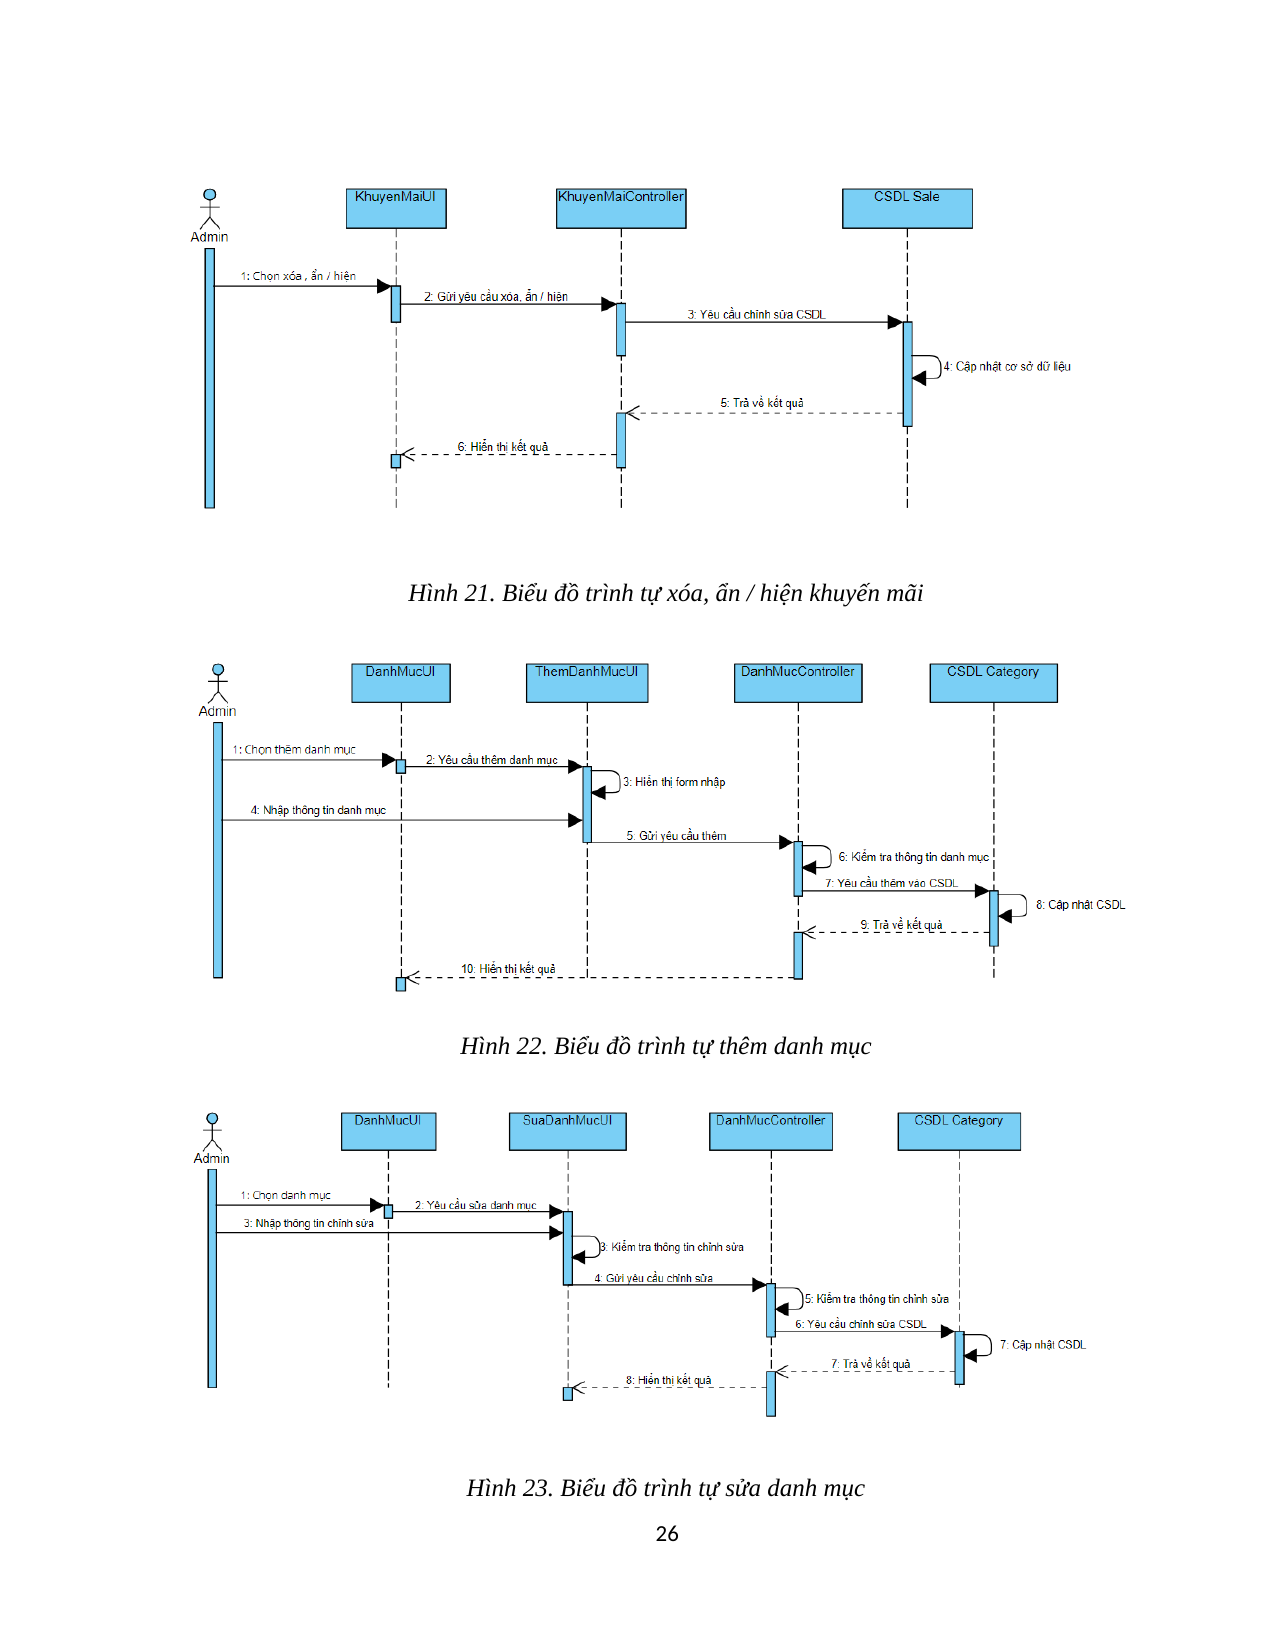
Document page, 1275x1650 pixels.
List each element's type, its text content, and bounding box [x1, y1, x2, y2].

picture [177, 1080, 1114, 1455]
picture [177, 147, 1116, 559]
picture [177, 627, 1157, 1013]
